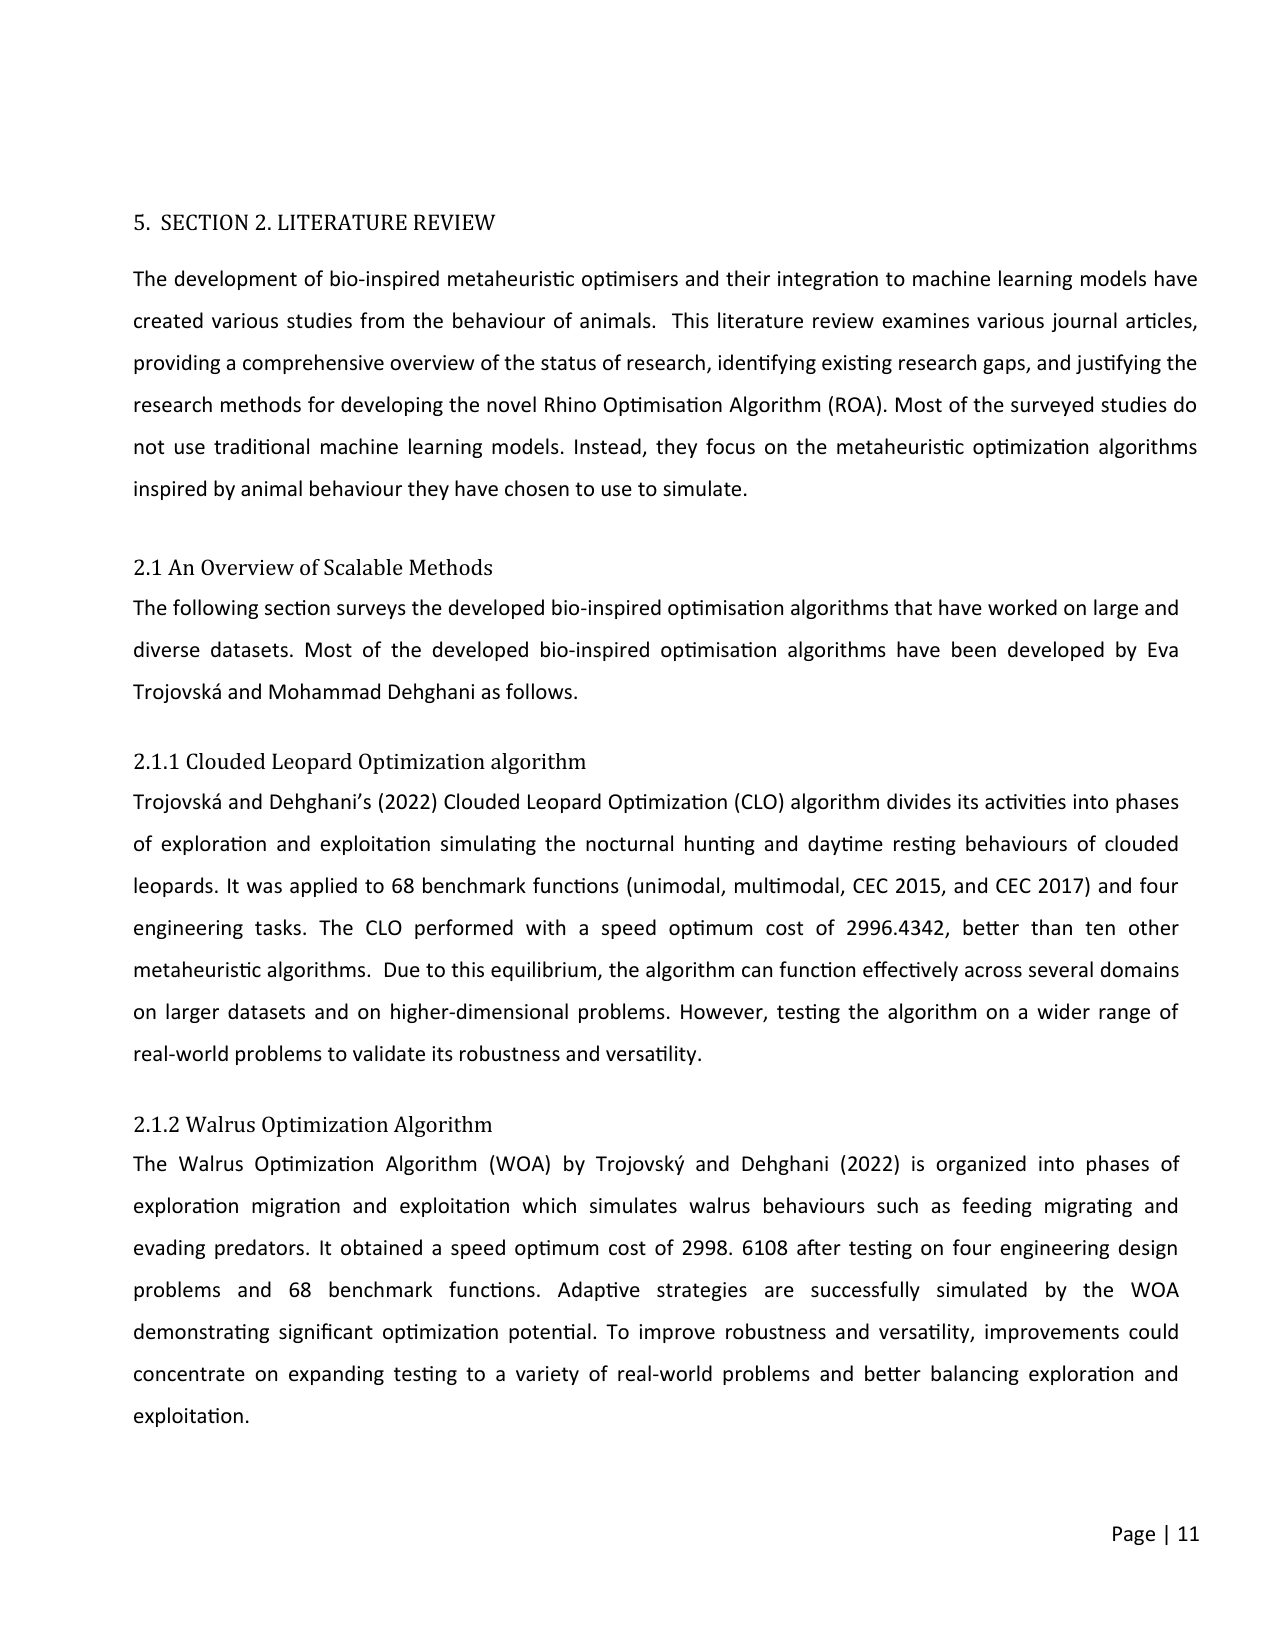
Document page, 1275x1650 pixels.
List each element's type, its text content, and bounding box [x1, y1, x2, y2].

text The Walrus Optimization Algorithm (WOA) by Trojovský and Dehghani (2022) is organized into phases of exploration migration and exploitation which simulates walrus behaviours such as feeding migrating and evading predators. It obtained a speed optimum cost of 2998. 6108 after testing on four engineering design problems and 68 benchmark functions. Adaptive strategies are successfully simulated by the WOA demonstrating significant optimization potential. To improve robustness and versatility, improvements could concentrate on expanding testing to a variety of real-world problems and better balancing exploration and exploitation. [133, 1149, 1181, 1429]
text Trojovská and Dehghani’s (2022) Clouded Leopard Optimization (CLO) algorithm divides its activities into phases of exploration and exploitation simulating the nocturnal hunting and daytime resting behaviours of clouded leopards. It was applied to 68 benchmark functions (unimodal, multimodal, CEC 2015, and CEC 2017) and four engineering tasks. The CLO performed with a speed optimum cost of 2996.4342, better than ten other metaheuristic algorithms. Due to this equilibrium, the algorithm can function effectively across several domains on larger datasets and on higher-dimensional problems. However, testing the algorithm on a wider range of real-world problems to validate its robustness and versatility. [133, 787, 1181, 1067]
subtitle 5. SECTION 2. LITERATURE REVIEW [133, 209, 1200, 264]
subtitle 2.1 An Overview of Scalable Methods [133, 554, 1200, 581]
subtitle 2.1.1 Clouded Leopard Optimization algorithm [133, 748, 1200, 775]
subtitle 2.1.2 Walrus Optimization Algorithm [133, 1110, 1200, 1137]
text The development of bio-inspired metaheuristic optimisers and their integration to machine learning models have created various studies from the behaviour of animals. This literature review examines various journal articles, providing a comprehensive overview of the status of research, identifying existing research gaps, and justifying the research methods for developing the novel Rhino Optimisation Algorithm (ROA). Most of the surveyed studies do not use traditional machine learning models. Instead, they focus on the metaheuristic optimization algorithms inspired by animal behaviour they have chosen to use to simulate. [133, 264, 1200, 502]
text The following section surveys the developed bio-inspired optimisation algorithms that have worked on large and diverse datasets. Most of the developed bio-inspired optimisation algorithms have been developed by Eva Trojovská and Mohammad Dehghani as follows. [133, 593, 1181, 705]
